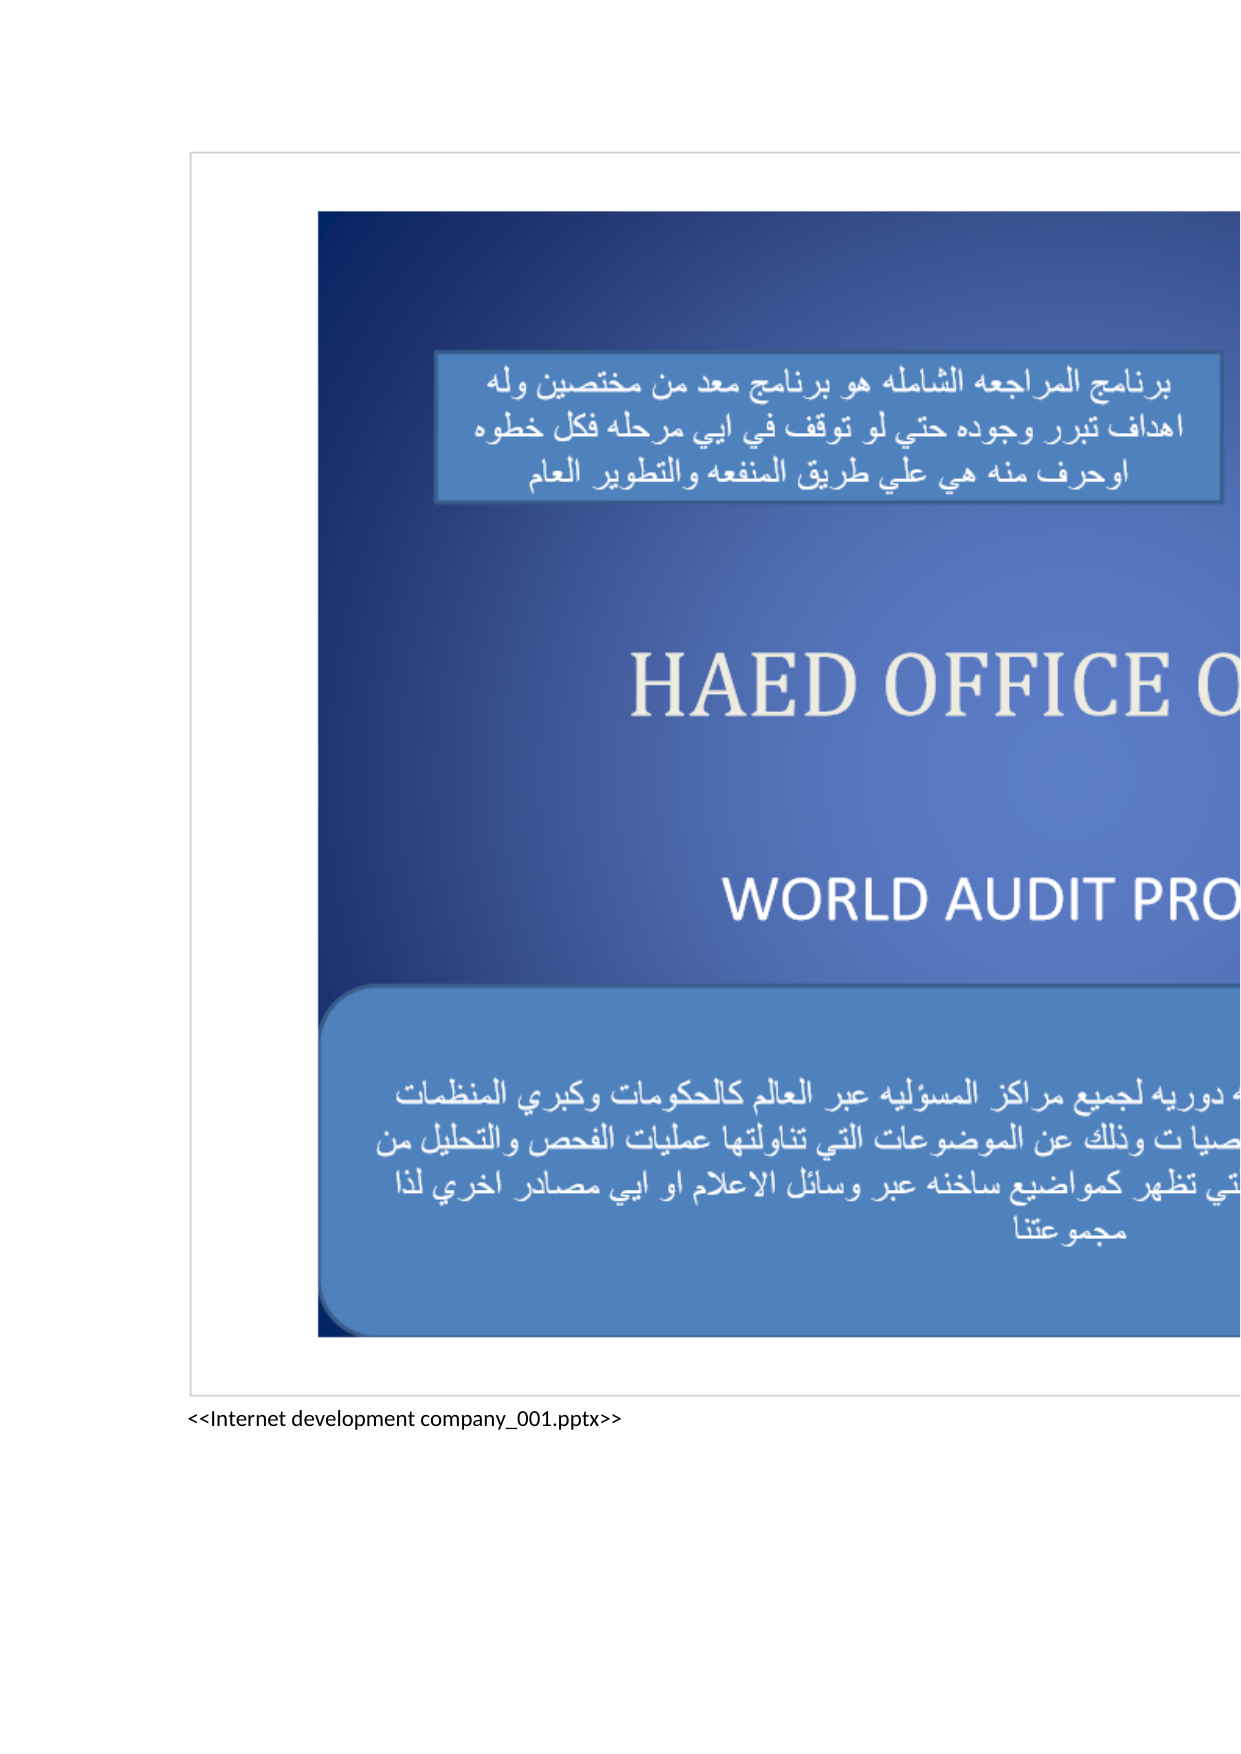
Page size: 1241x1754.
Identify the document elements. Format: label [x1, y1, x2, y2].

picture [187, 150, 1241, 1400]
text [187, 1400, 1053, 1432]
